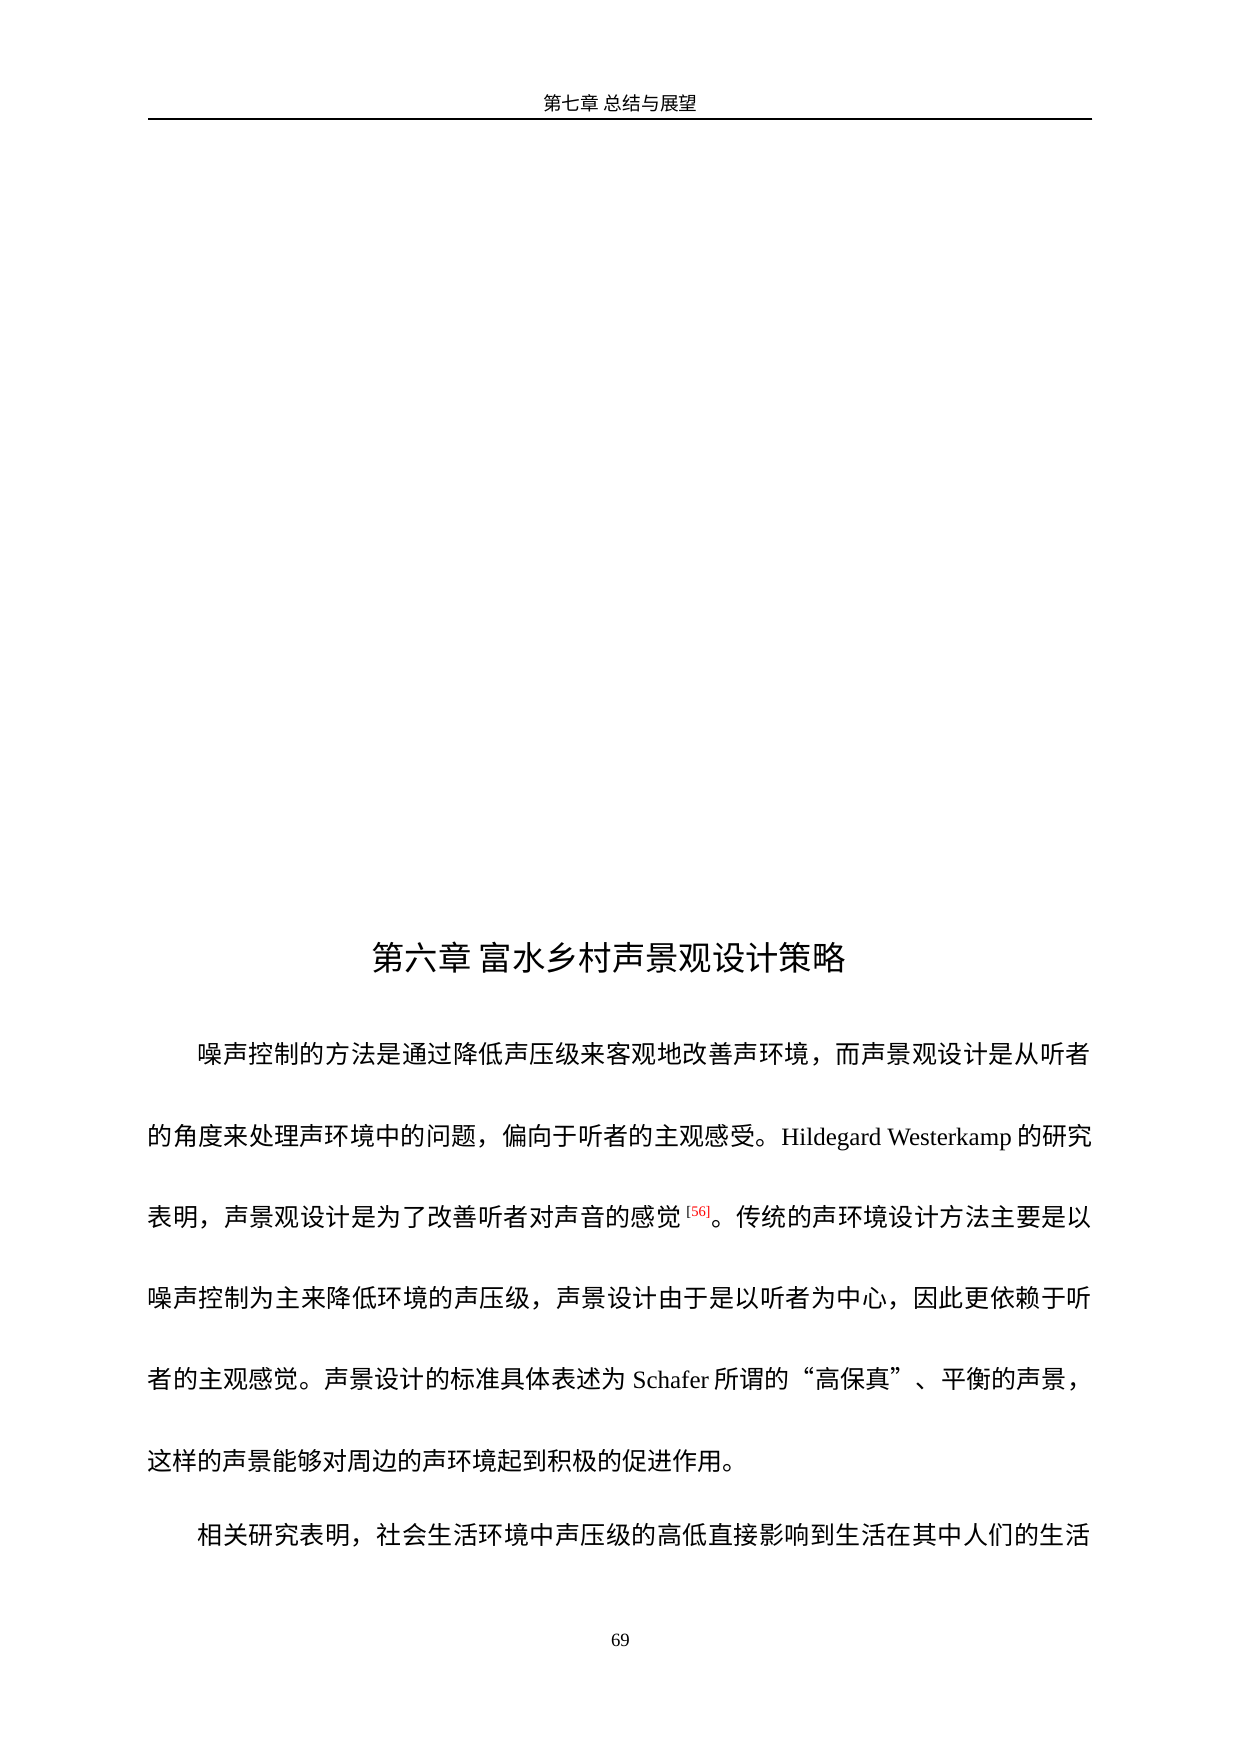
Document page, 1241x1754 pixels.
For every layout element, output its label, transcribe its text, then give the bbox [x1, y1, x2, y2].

text 富水乡村声景观设计策略 [148, 923, 1092, 988]
text 噪声控制的方法是通过降低声压级来客观地改善声环境，而声景观设计是从听者的角度来处理声环境中的问题，偏向于听者的主观感受。Hildegard Westerkamp的研究表明，声景观设计是为了改善听者对声音的感觉 [56]。传统的声环境设计方法主要是以噪声控制为主来降低环境的声压级，声景设计由于是以听者为中心，因此更依赖于听者的主观感觉。声景设计的标准具体表述为Schafer所谓的“高保真”、平衡的声景，这样的声景能够对周边的声环境起到积极的促进作用。 [148, 1021, 1092, 1492]
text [148, 1501, 1092, 1566]
